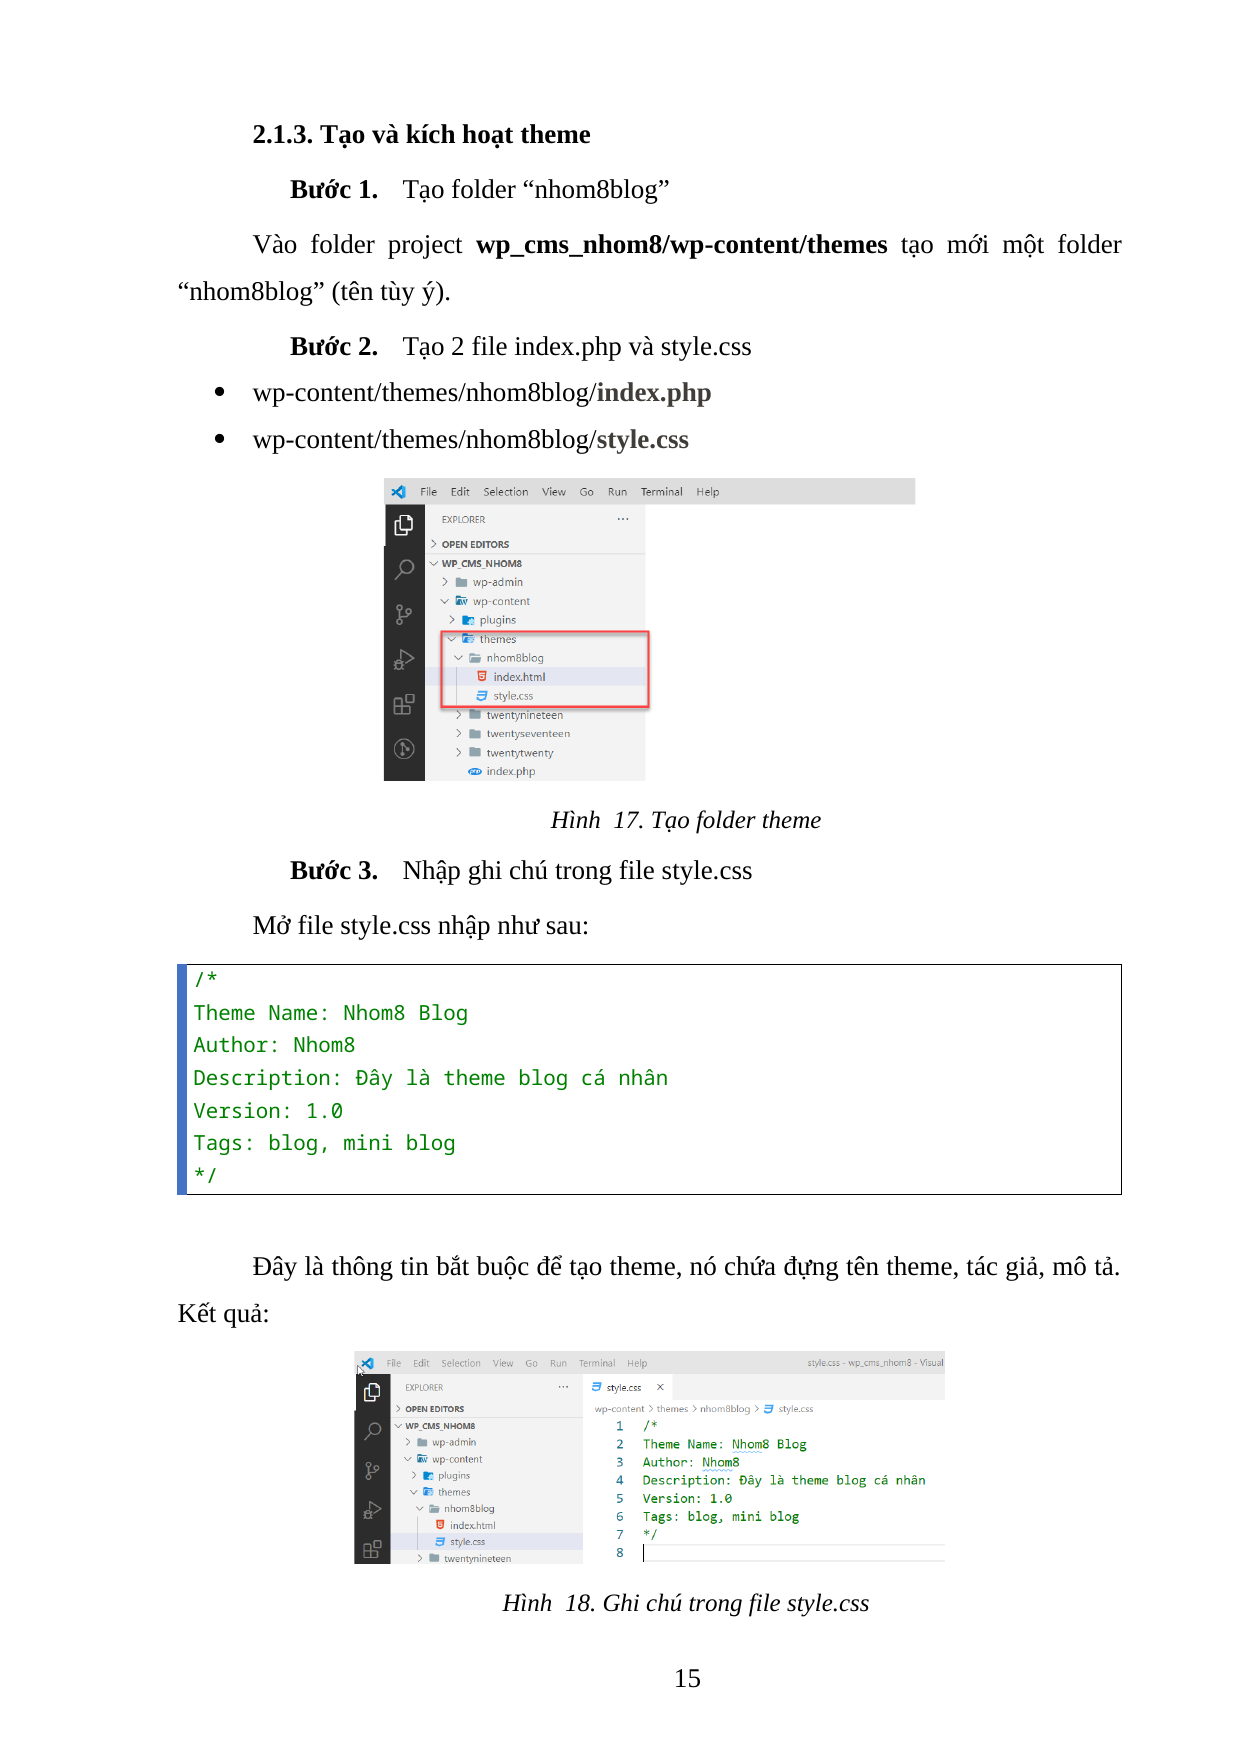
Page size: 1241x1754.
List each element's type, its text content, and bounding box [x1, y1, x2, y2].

text Đây là thông tin bắt buộc để tạo theme, nó chứa đựng tên theme, tác giả, mô tả. Kết quả: [177, 1250, 1122, 1328]
list Tạo 2 file index.php và style.css [290, 330, 1122, 361]
list wp-content/themes/nhom8blog/style.css [215, 423, 1122, 454]
text Hình 17. Tạo folder theme [177, 805, 1122, 833]
subtitle Tạo và kích hoạt theme [252, 118, 1122, 149]
list wp-content/themes/nhom8blog/index.php [215, 376, 1122, 408]
table_header /* Theme Name: Nhom8 Blog Author: Nhom8 Description: Đây là theme blog cá nhân Version: 1.0 Tags: blog, mini blog */ [187, 965, 1121, 1194]
picture [383, 478, 916, 781]
text Hình 18. Ghi chú trong file style.css [177, 1588, 1122, 1616]
text Vào folder project wp_cms_nhom8/wp-content/themes tạo mới một folder “nhom8blog” (tên tùy ý). [177, 228, 1122, 306]
list Nhập ghi chú trong file style.css [290, 854, 1122, 886]
picture [354, 1351, 945, 1564]
list Tạo folder “nhom8blog” [290, 173, 1122, 204]
text Mở file style.css nhập như sau: [177, 909, 1122, 941]
